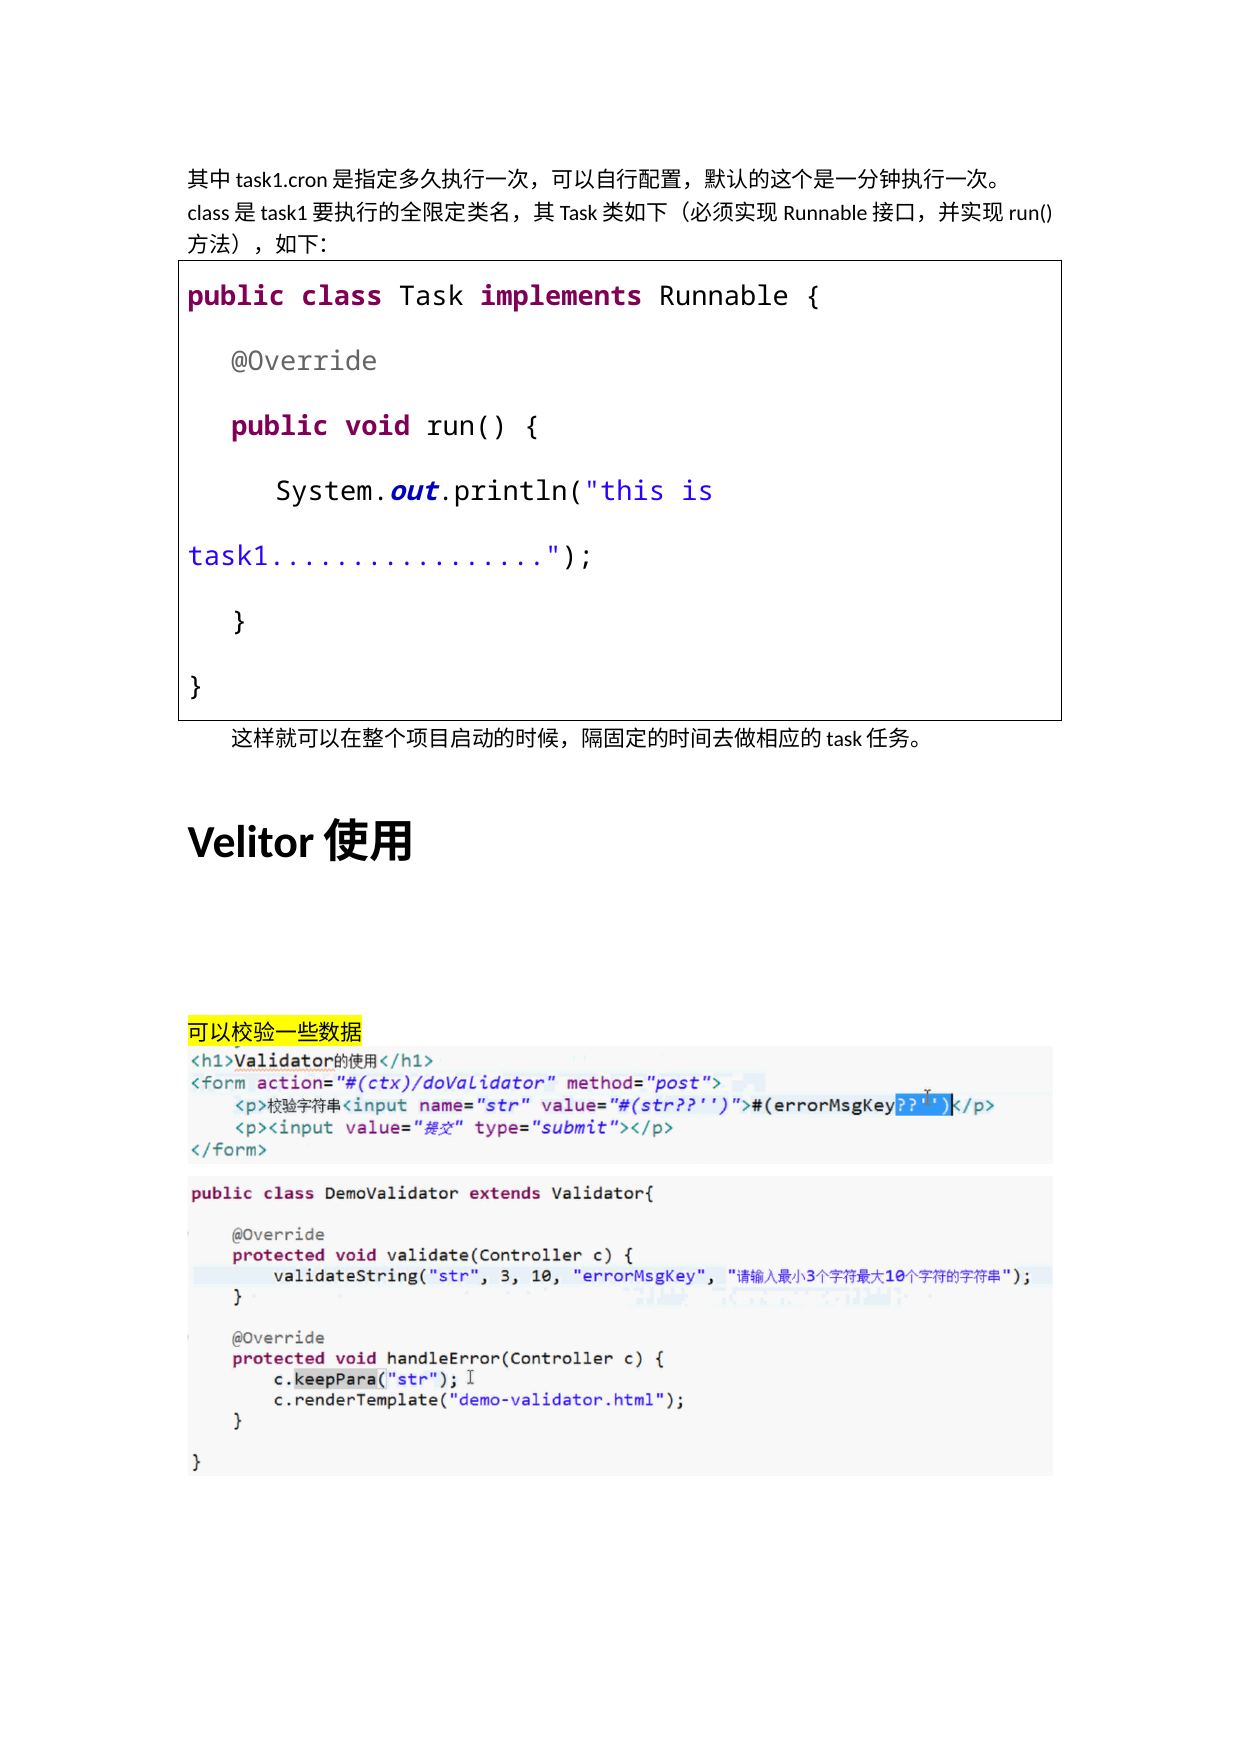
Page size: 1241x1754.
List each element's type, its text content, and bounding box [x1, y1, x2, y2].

subtitle Velitor使用 [187, 789, 1053, 886]
text 这样就可以在整个项目启动的时候，隔固定的时间去做相应的task任务。 [187, 721, 1053, 753]
text @Override [187, 328, 1053, 393]
text 可以校验一些数据 [187, 1014, 1053, 1046]
text class是task1要执行的全限定类名，其Task类如下（必须实现Runnable接口，并实现run()方法），如下： [187, 194, 1053, 259]
picture [187, 1046, 1053, 1164]
picture [187, 1176, 1053, 1476]
text } [179, 649, 1061, 720]
text System.out.println("this is task1................."); [187, 458, 1053, 588]
text 其中task1.cron是指定多久执行一次，可以自行配置，默认的这个是一分钟执行一次。 [187, 162, 1053, 194]
text public void run() { [187, 393, 1053, 458]
text public class Task implements Runnable { [179, 261, 1061, 328]
text } [187, 588, 1053, 649]
